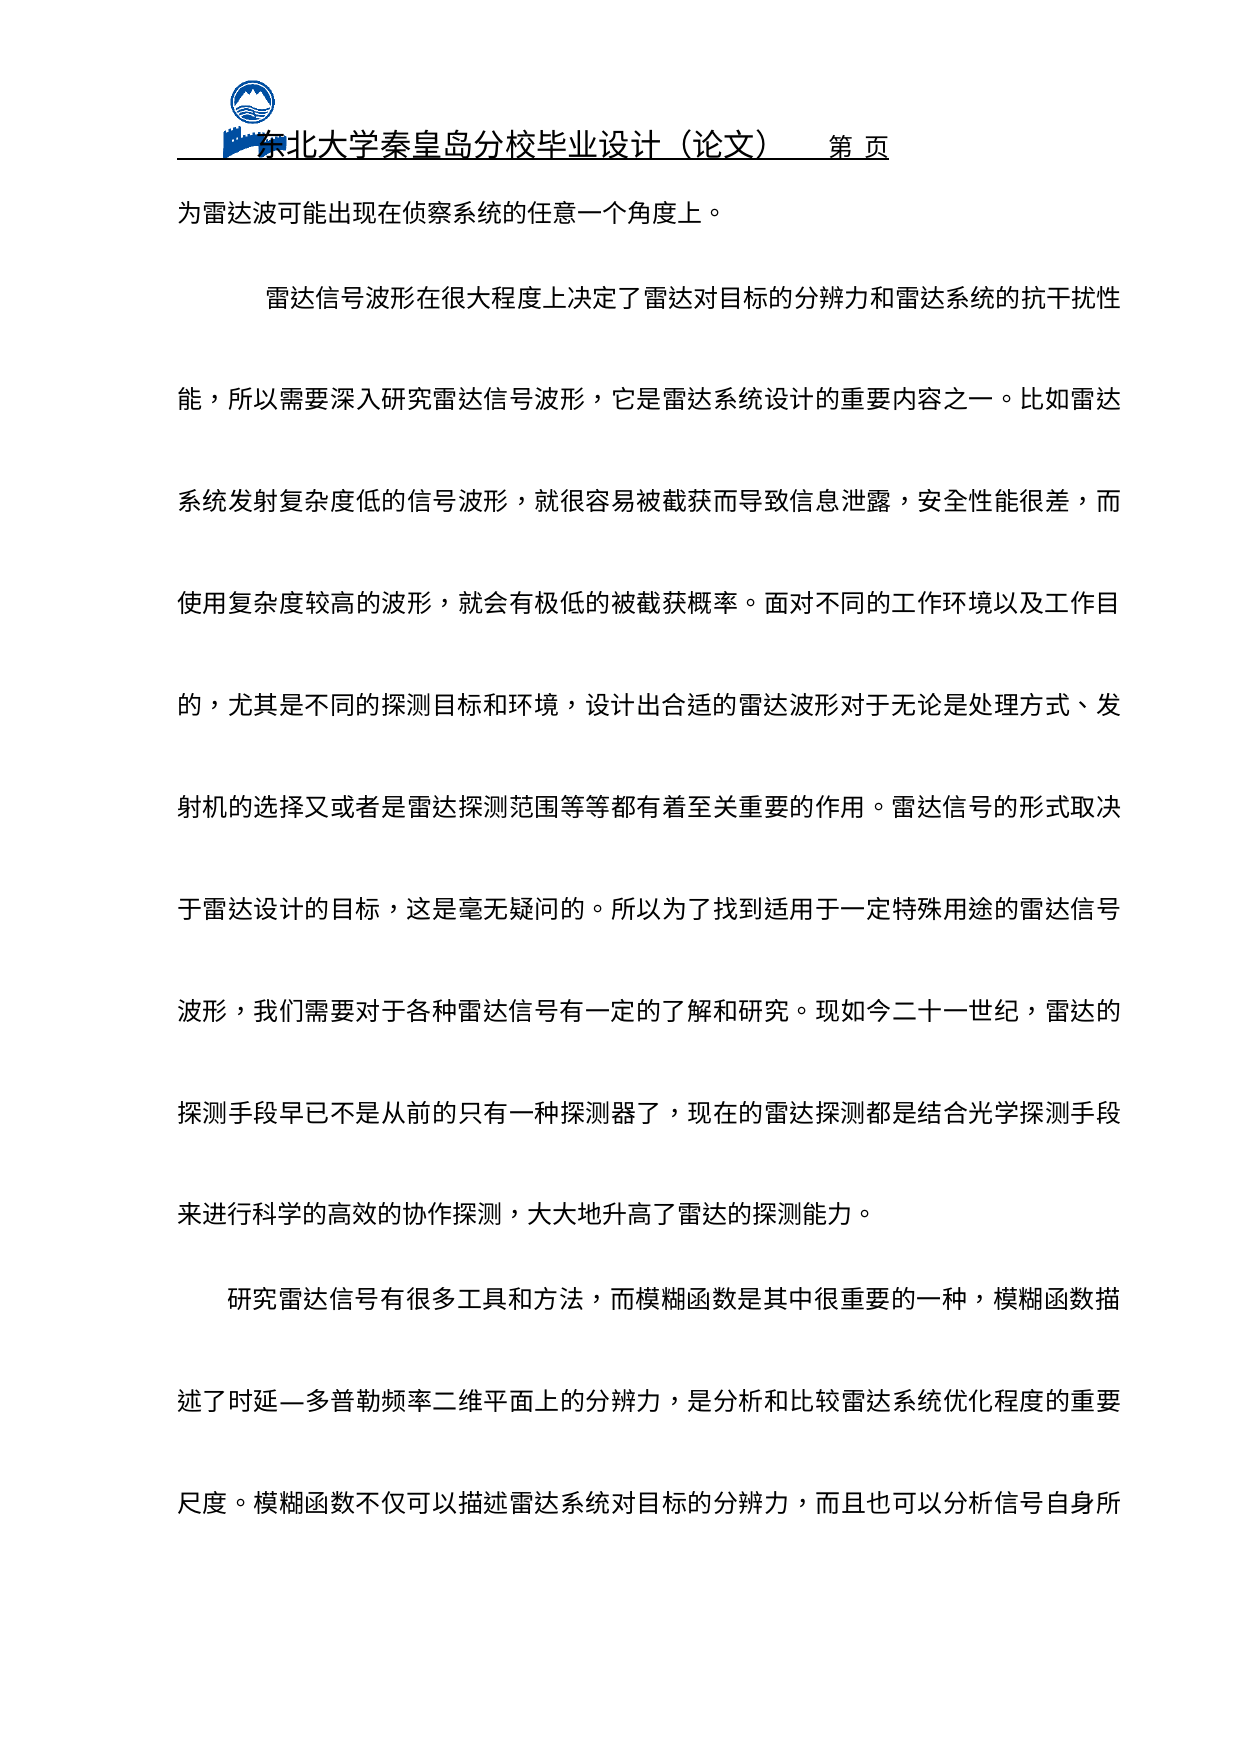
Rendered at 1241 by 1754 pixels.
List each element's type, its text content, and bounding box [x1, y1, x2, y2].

picture [214, 79, 292, 158]
text 雷达信号波形在很大程度上决定了雷达对目标的分辨力和雷达系统的抗干扰性能，所以需要深入研究雷达信号波形，它是雷达系统设计的重要内容之一。比如雷达系统发射复杂度低的信号波形，就很容易被截获而导致信息泄露，安全性能很差，而使用复杂度较高的波形，就会有极低的被截获概率。面对不同的工作环境以及工作目的，尤其是不同的探测目标和环境，设计出合适的雷达波形对于无论是处理方式、发射机的选择又或者是雷达探测范围等等都有着至关重要的作用。雷达信号的形式取决于雷达设计的目标，这是毫无疑问的。所以为了找到适用于一定特殊用途的雷达信号波形，我们需要对于各种雷达信号有一定的了解和研究。现如今二十一世纪，雷达的探测手段早已不是从前的只有一种探测器了，现在的雷达探测都是结合光学探测手段来进行科学的高效的协作探测，大大地升高了雷达的探测能力。 [177, 263, 1122, 1248]
